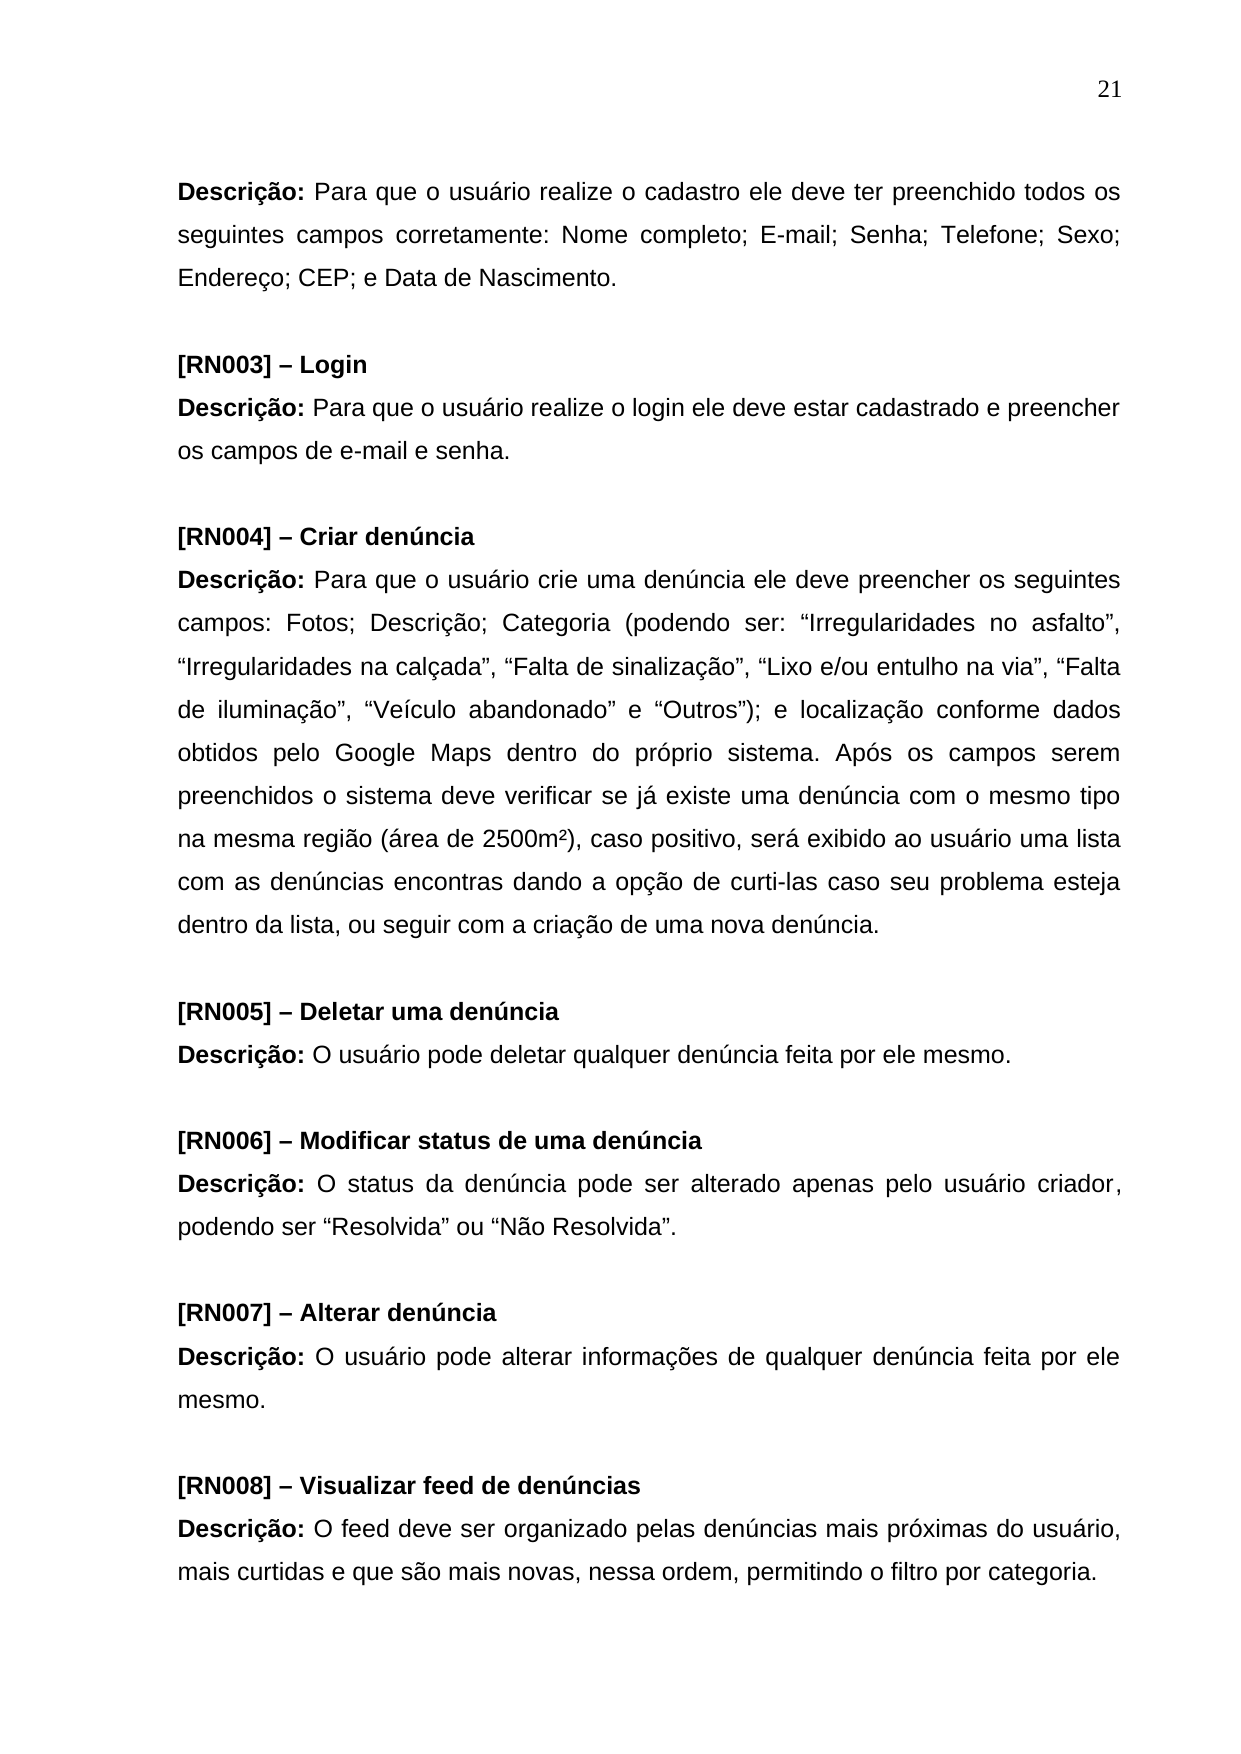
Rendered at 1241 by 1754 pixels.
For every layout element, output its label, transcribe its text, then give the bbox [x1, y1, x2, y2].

text Descrição: Para que o usuário crie uma denúncia ele deve preencher os seguintes campos: Fotos; Descrição; Categoria (podendo ser: “Irregularidades no asfalto”, “Irregularidades na calçada”, “Falta de sinalização”, “Lixo e/ou entulho na via”, “Falta de iluminação”, “Veículo abandonado” e “Outros”); e localização conforme dados obtidos pelo Google Maps dentro do próprio sistema. Após os campos serem preenchidos o sistema deve verificar se já existe uma denúncia com o mesmo tipo na mesma região (área de 2500m²), caso positivo, será exibido ao usuário uma lista com as denúncias encontras dando a opção de curti-las caso seu problema esteja dentro da lista, ou seguir com a criação de uma nova denúncia. [177, 565, 1122, 939]
text Descrição: Para que o usuário realize o login ele deve estar cadastrado e preencher os campos de e-mail e senha. [177, 393, 1122, 465]
text [RN005] – Deletar uma denúncia [177, 997, 1122, 1025]
text [RN003] – Login [177, 350, 1122, 378]
text Descrição: O feed deve ser organizado pelas denúncias mais próximas do usuário, mais curtidas e que são mais novas, nessa ordem, permitindo o filtro por categoria. [177, 1514, 1122, 1586]
text [RN006] – Modificar status de uma denúncia [177, 1126, 1122, 1155]
text Descrição: O usuário pode alterar informações de qualquer denúncia feita por ele mesmo. [177, 1342, 1122, 1413]
text Descrição: O status da denúncia pode ser alterado apenas pelo usuário criador, podendo ser “Resolvida” ou “Não Resolvida”. [177, 1169, 1122, 1241]
text [RN004] – Criar denúncia [177, 522, 1122, 551]
text [RN008] – Visualizar feed de denúncias [177, 1471, 1122, 1500]
text [RN007] – Alterar denúncia [177, 1298, 1122, 1327]
text Descrição: O usuário pode deletar qualquer denúncia feita por ele mesmo. [177, 1040, 1122, 1068]
text Descrição: Para que o usuário realize o cadastro ele deve ter preenchido todos os seguintes campos corretamente: Nome completo; E-mail; Senha; Telefone; Sexo; Endereço; CEP; e Data de Nascimento. [177, 177, 1122, 292]
